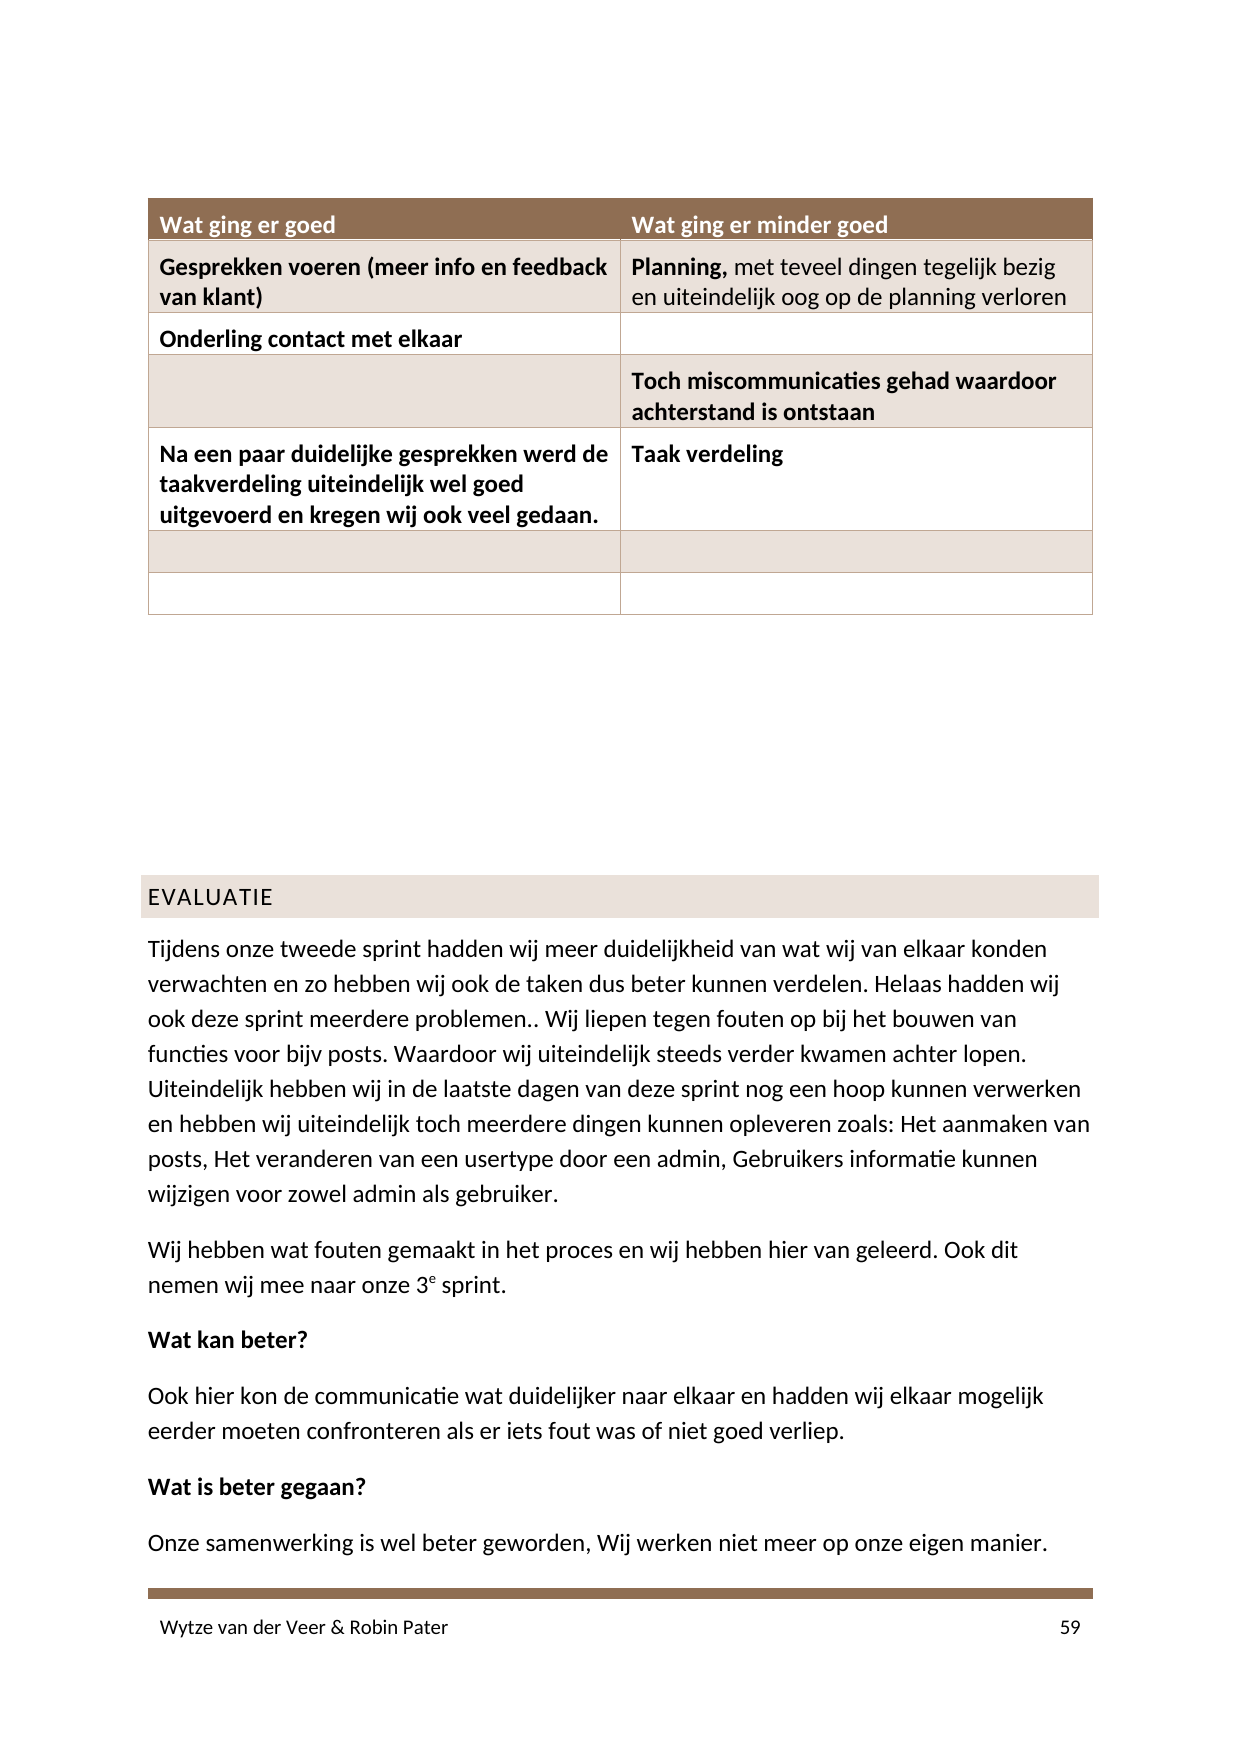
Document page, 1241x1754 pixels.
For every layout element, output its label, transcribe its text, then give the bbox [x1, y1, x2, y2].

table_header Wat ging er goed [149, 199, 620, 239]
table_cell Na een paar duidelijke gesprekken werd de taakverdeling uiteindelijk wel goed uitgevoerd en kregen wij ook veel gedaan. [149, 428, 620, 529]
table_cell [149, 531, 620, 572]
table_cell [149, 355, 620, 427]
table_header Wat ging er minder goed [621, 199, 1092, 239]
text Wat is beter gegaan? [148, 1471, 1093, 1502]
text Onze samenwerking is wel beter geworden, Wij werken niet meer op onze eigen manier. [148, 1527, 1093, 1558]
table_cell Planning, met teveel dingen tegelijk bezig en uiteindelijk oog op de planning verloren [621, 241, 1092, 312]
text Ook hier kon de communicatie wat duidelijker naar elkaar en hadden wij elkaar mogelijk eerder moeten confronteren als er iets fout was of niet goed verliep. [148, 1380, 1093, 1446]
table_cell [621, 573, 1092, 613]
text Tijdens onze tweede sprint hadden wij meer duidelijkheid van wat wij van elkaar konden verwachten en zo hebben wij ook de taken dus beter kunnen verdelen. Helaas hadden wij ook deze sprint meerdere problemen.. Wij liepen tegen fouten op bij het bouwen van functies voor bijv posts. Waardoor wij uiteindelijk steeds verder kwamen achter lopen. Uiteindelijk hebben wij in de laatste dagen van deze sprint nog een hoop kunnen verwerken en hebben wij uiteindelijk toch meerdere dingen kunnen opleveren zoals: Het aanmaken van posts, Het veranderen van een usertype door een admin, Gebruikers informatie kunnen wijzigen voor zowel admin als gebruiker. [148, 933, 1093, 1208]
table_cell Taak verdeling [621, 428, 1092, 529]
table_cell [149, 573, 620, 613]
table_cell [621, 531, 1092, 572]
table_cell [621, 313, 1092, 354]
table_cell Gesprekken voeren (meer info en feedback van klant) [149, 241, 620, 312]
text Wij hebben wat fouten gemaakt in het proces en wij hebben hier van geleerd. Ook dit nemen wij mee naar onze 3e sprint. [148, 1234, 1093, 1299]
subtitle Evaluatie [148, 881, 1093, 912]
table_cell Toch miscommunicaties gehad waardoor achterstand is ontstaan [621, 355, 1092, 427]
text Wat kan beter? [148, 1324, 1093, 1355]
table_cell Onderling contact met elkaar [149, 313, 620, 354]
